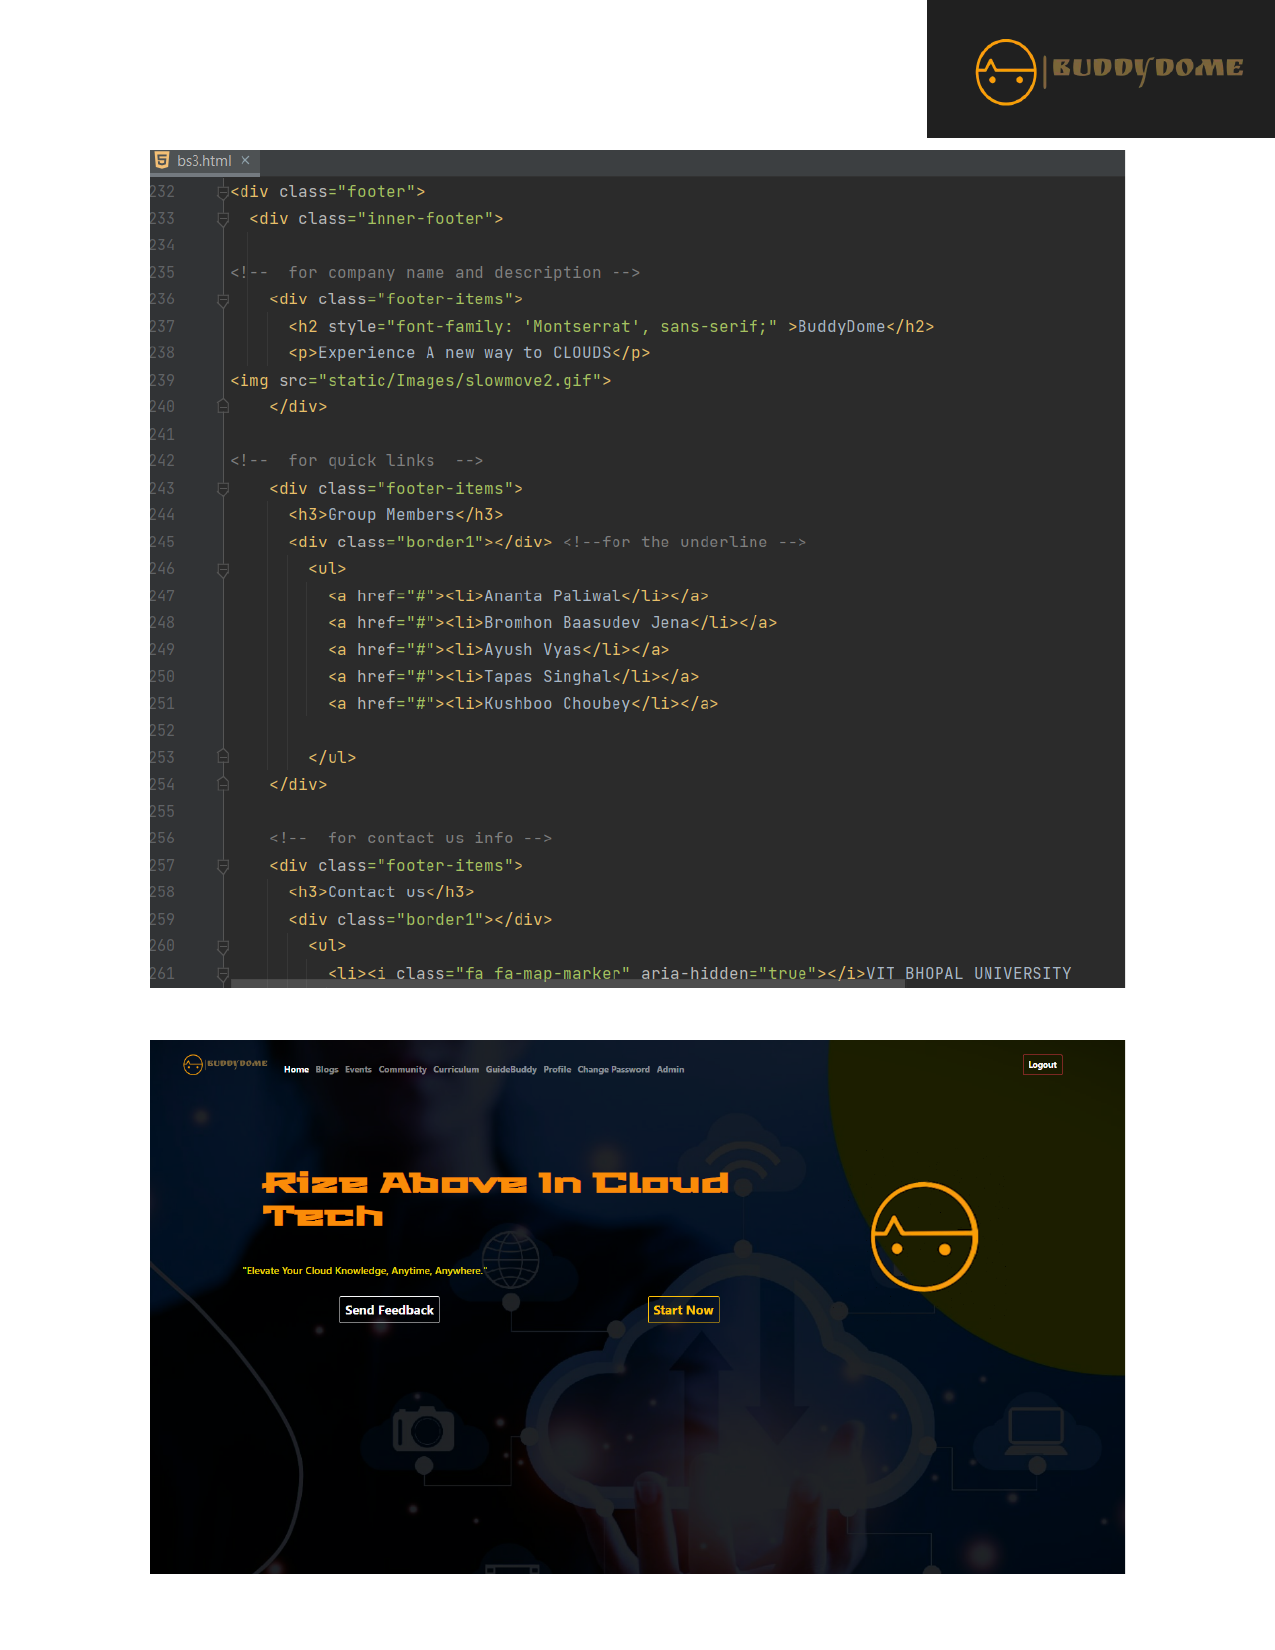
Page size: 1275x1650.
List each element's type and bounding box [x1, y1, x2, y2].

picture [150, 1040, 1125, 1574]
picture [150, 150, 1125, 988]
picture [927, 0, 1275, 138]
